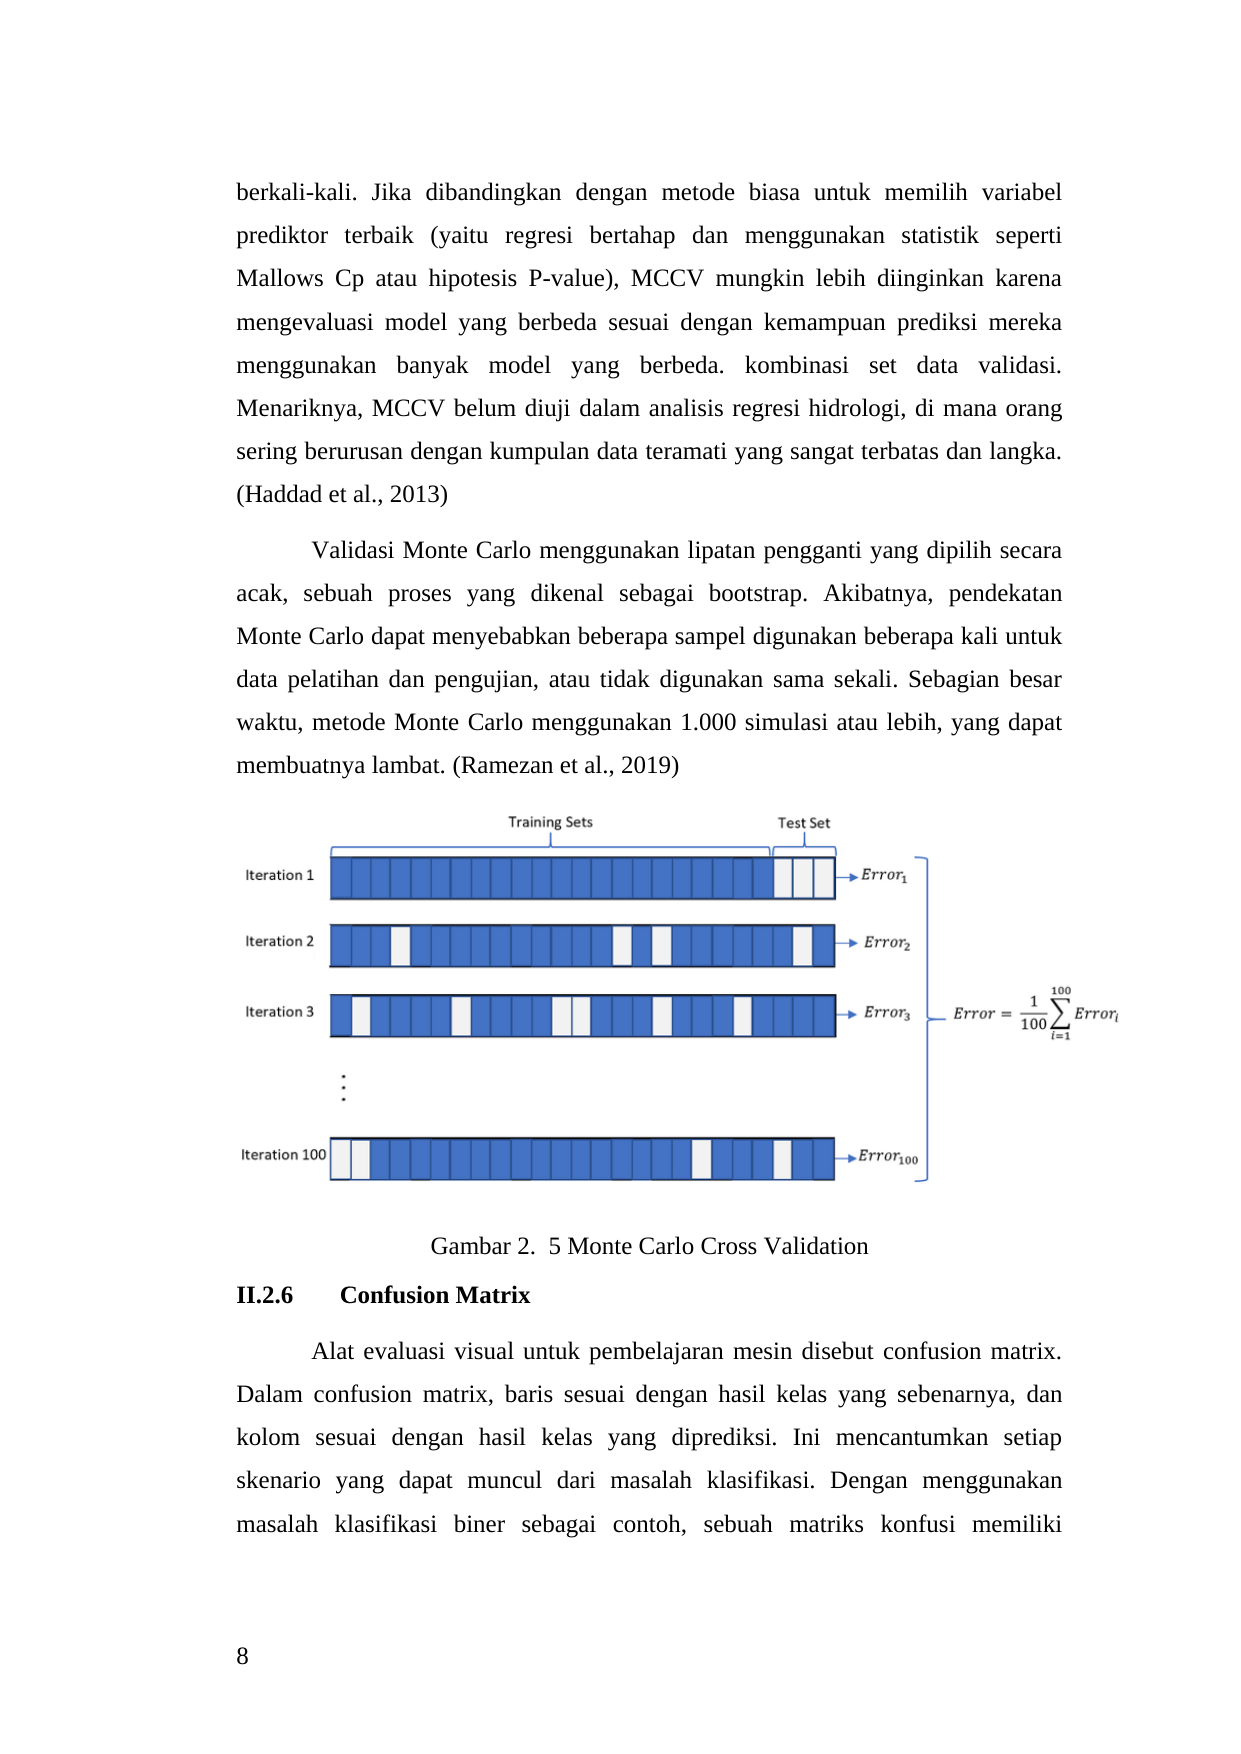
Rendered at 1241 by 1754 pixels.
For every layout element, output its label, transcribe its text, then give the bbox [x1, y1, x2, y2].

text Gambar 2. 5 Monte Carlo Cross Validation [236, 1231, 1063, 1260]
subtitle Confusion Matrix [236, 1281, 1063, 1309]
picture [236, 806, 1123, 1217]
text Validasi Monte Carlo menggunakan lipatan pengganti yang dipilih secara acak, sebuah proses yang dikenal sebagai bootstrap. Akibatnya, pendekatan Monte Carlo dapat menyebabkan beberapa sampel digunakan beberapa kali untuk data pelatihan dan pengujian, atau tidak digunakan sama sekali. Sebagian besar waktu, metode Monte Carlo menggunakan 1.000 simulasi atau lebih, yang dapat membuatnya lambat. [236, 535, 1063, 779]
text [236, 177, 1063, 508]
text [236, 1336, 1063, 1537]
